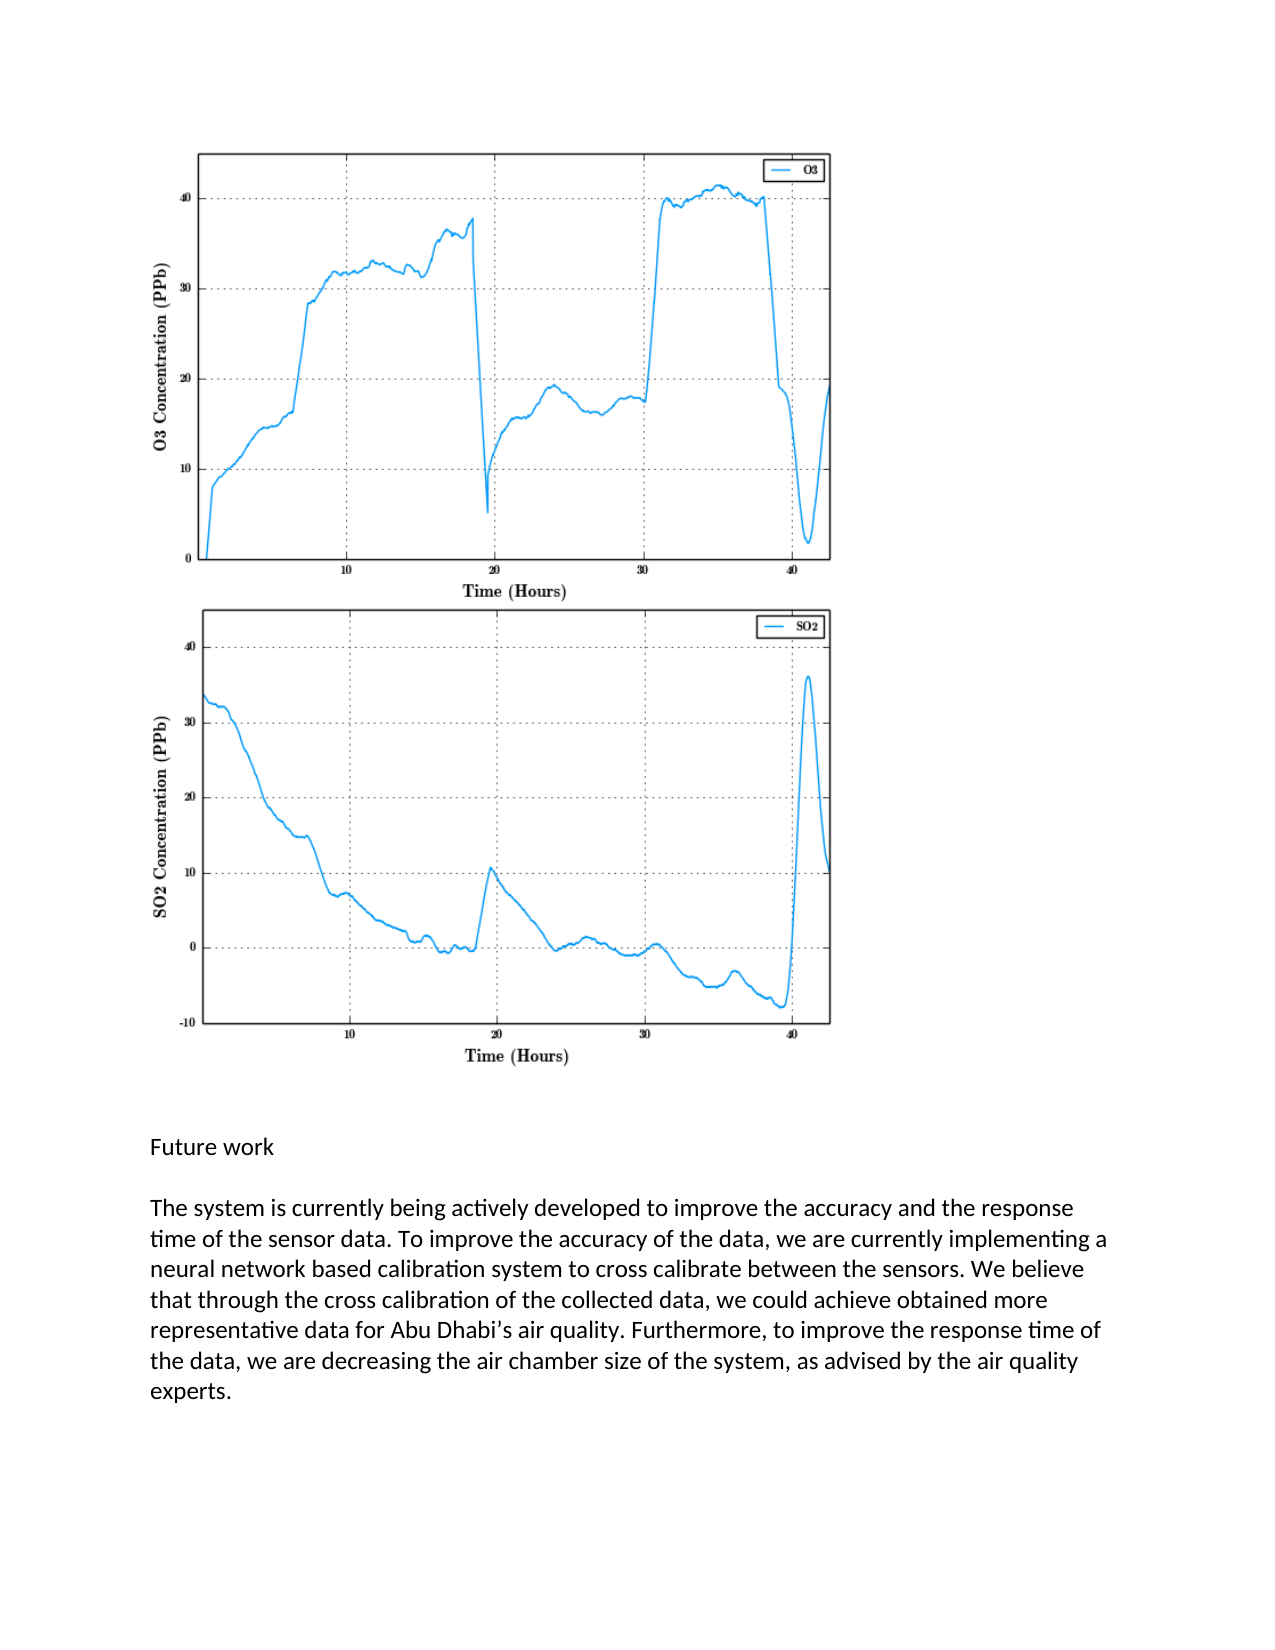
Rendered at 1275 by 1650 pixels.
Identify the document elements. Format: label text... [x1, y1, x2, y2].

picture [150, 150, 834, 1071]
text Future work [150, 1131, 1125, 1162]
text The system is currently being actively developed to improve the accuracy and the response time of the sensor data. To improve the accuracy of the data, we are currently implementing a neural network based calibration system to cross calibrate between the sensors. We believe that through the cross calibration of the collected data, we could achieve obtained more representative data for Abu Dhabi’s air quality. Furthermore, to improve the response time of the data, we are decreasing the air chamber size of the system, as advised by the air quality experts. [150, 1192, 1125, 1406]
